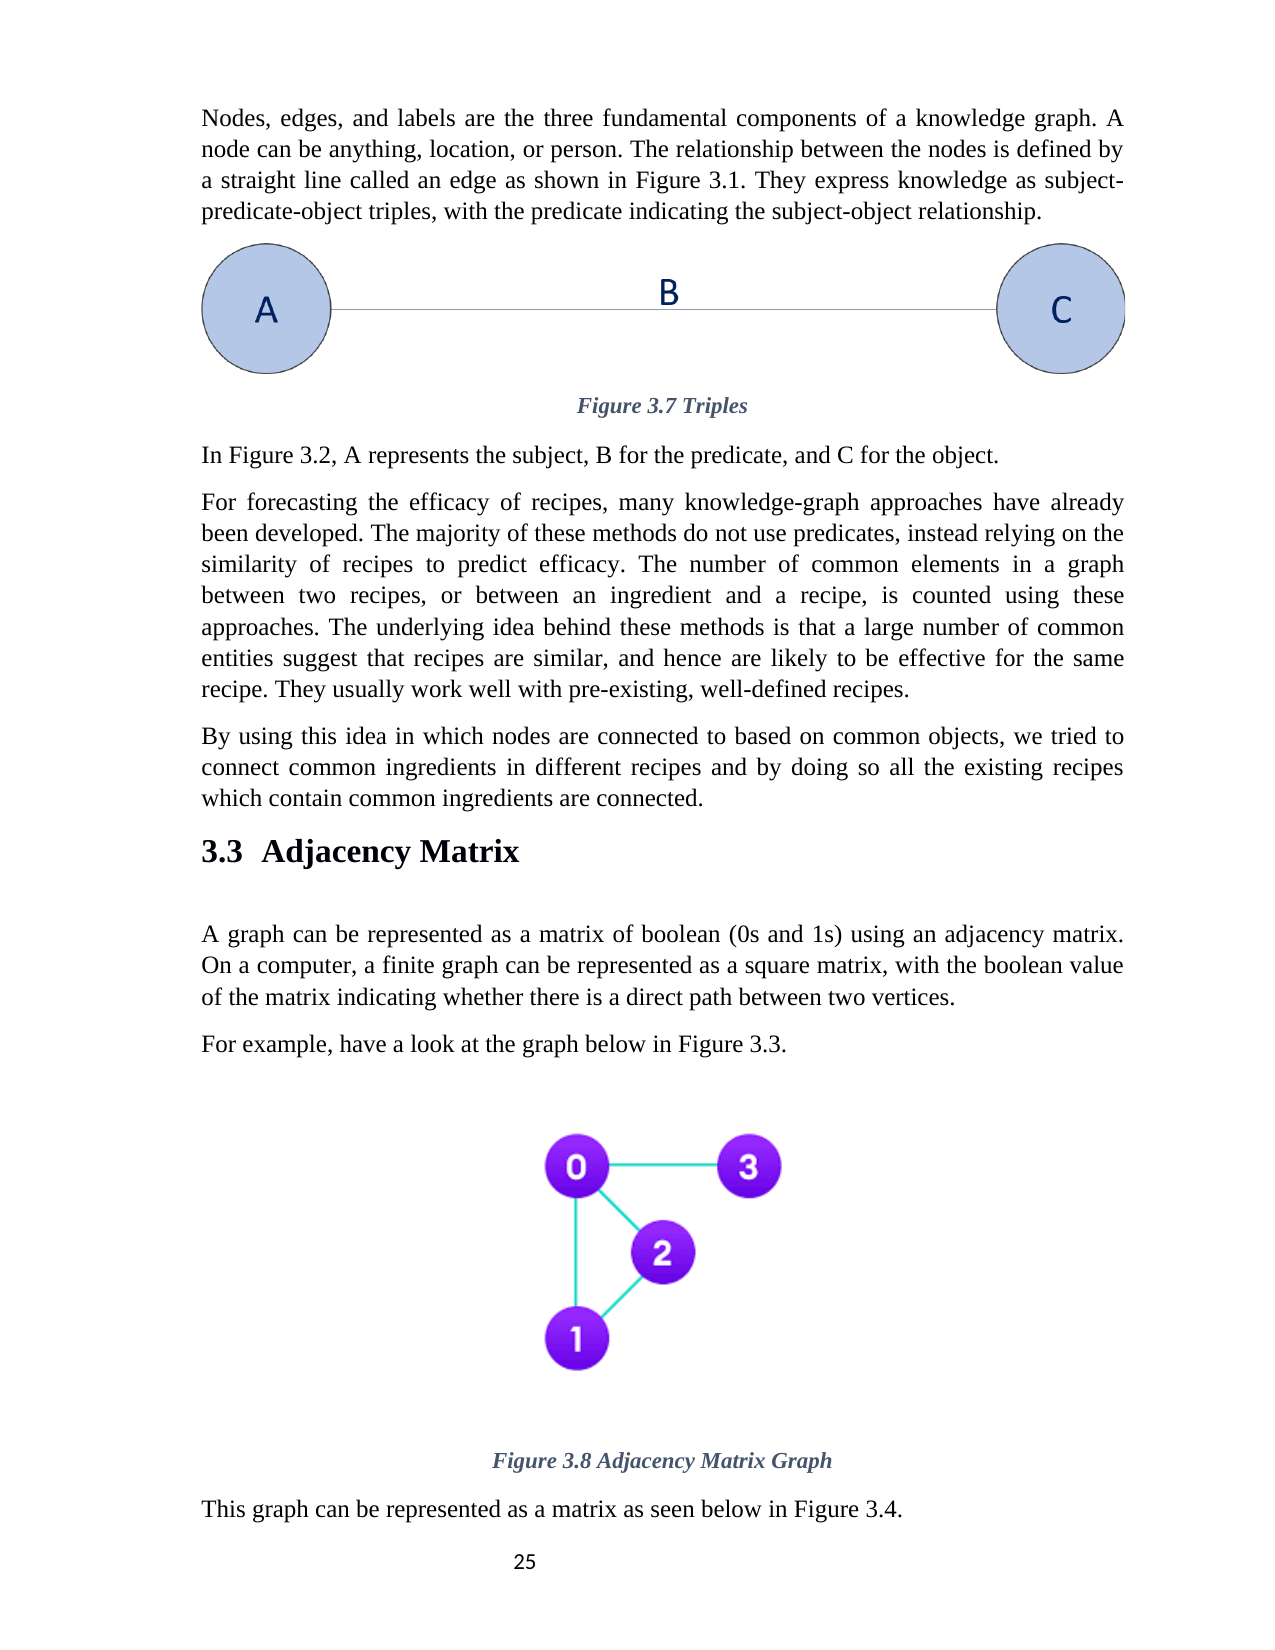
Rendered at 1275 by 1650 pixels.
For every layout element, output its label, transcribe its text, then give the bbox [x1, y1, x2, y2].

text For example, have a look at the graph below in Figure 3.3. [201, 1029, 1125, 1058]
subtitle Adjacency Matrix [201, 831, 1125, 869]
text This graph can be represented as a matrix as seen below in Figure 3.4. [201, 1494, 1125, 1523]
picture [201, 243, 1125, 374]
text A graph can be represented as a matrix of boolean (0s and 1s) using an adjacency matrix. On a computer, a finite graph can be represented as a square matrix, with the boolean value of the matrix indicating whether there is a direct path between two vertices. [201, 919, 1125, 1010]
text By using this idea in which nodes are connected to based on common objects, we tried to connect common ingredients in different recipes and by doing so all the existing recipes which contain common ingredients are connected. [201, 721, 1125, 812]
picture [487, 1077, 839, 1429]
text For forecasting the efficacy of recipes, many knowledge-graph approaches have already been developed. The majority of these methods do not use predicates, instead relying on the similarity of recipes to predict efficacy. The number of common elements in a graph between two recipes, or between an ingredient and a recipe, is counted using these approaches. The underlying idea behind these methods is that a large number of common entities suggest that recipes are similar, and hence are likely to be effective for the same recipe. They usually work well with pre-existing, well-defined recipes. [201, 487, 1125, 702]
text In Figure 3.2, A represents the subject, B for the predicate, and C for the object. [201, 440, 1125, 468]
text Nodes, edges, and labels are the three fundamental components of a knowledge graph. A node can be anything, location, or person. The relationship between the nodes is defined by a straight line called an edge as shown in Figure 3.1. They express knowledge as subject-predicate-object triples, with the predicate indicating the subject-object relationship. [201, 103, 1125, 225]
